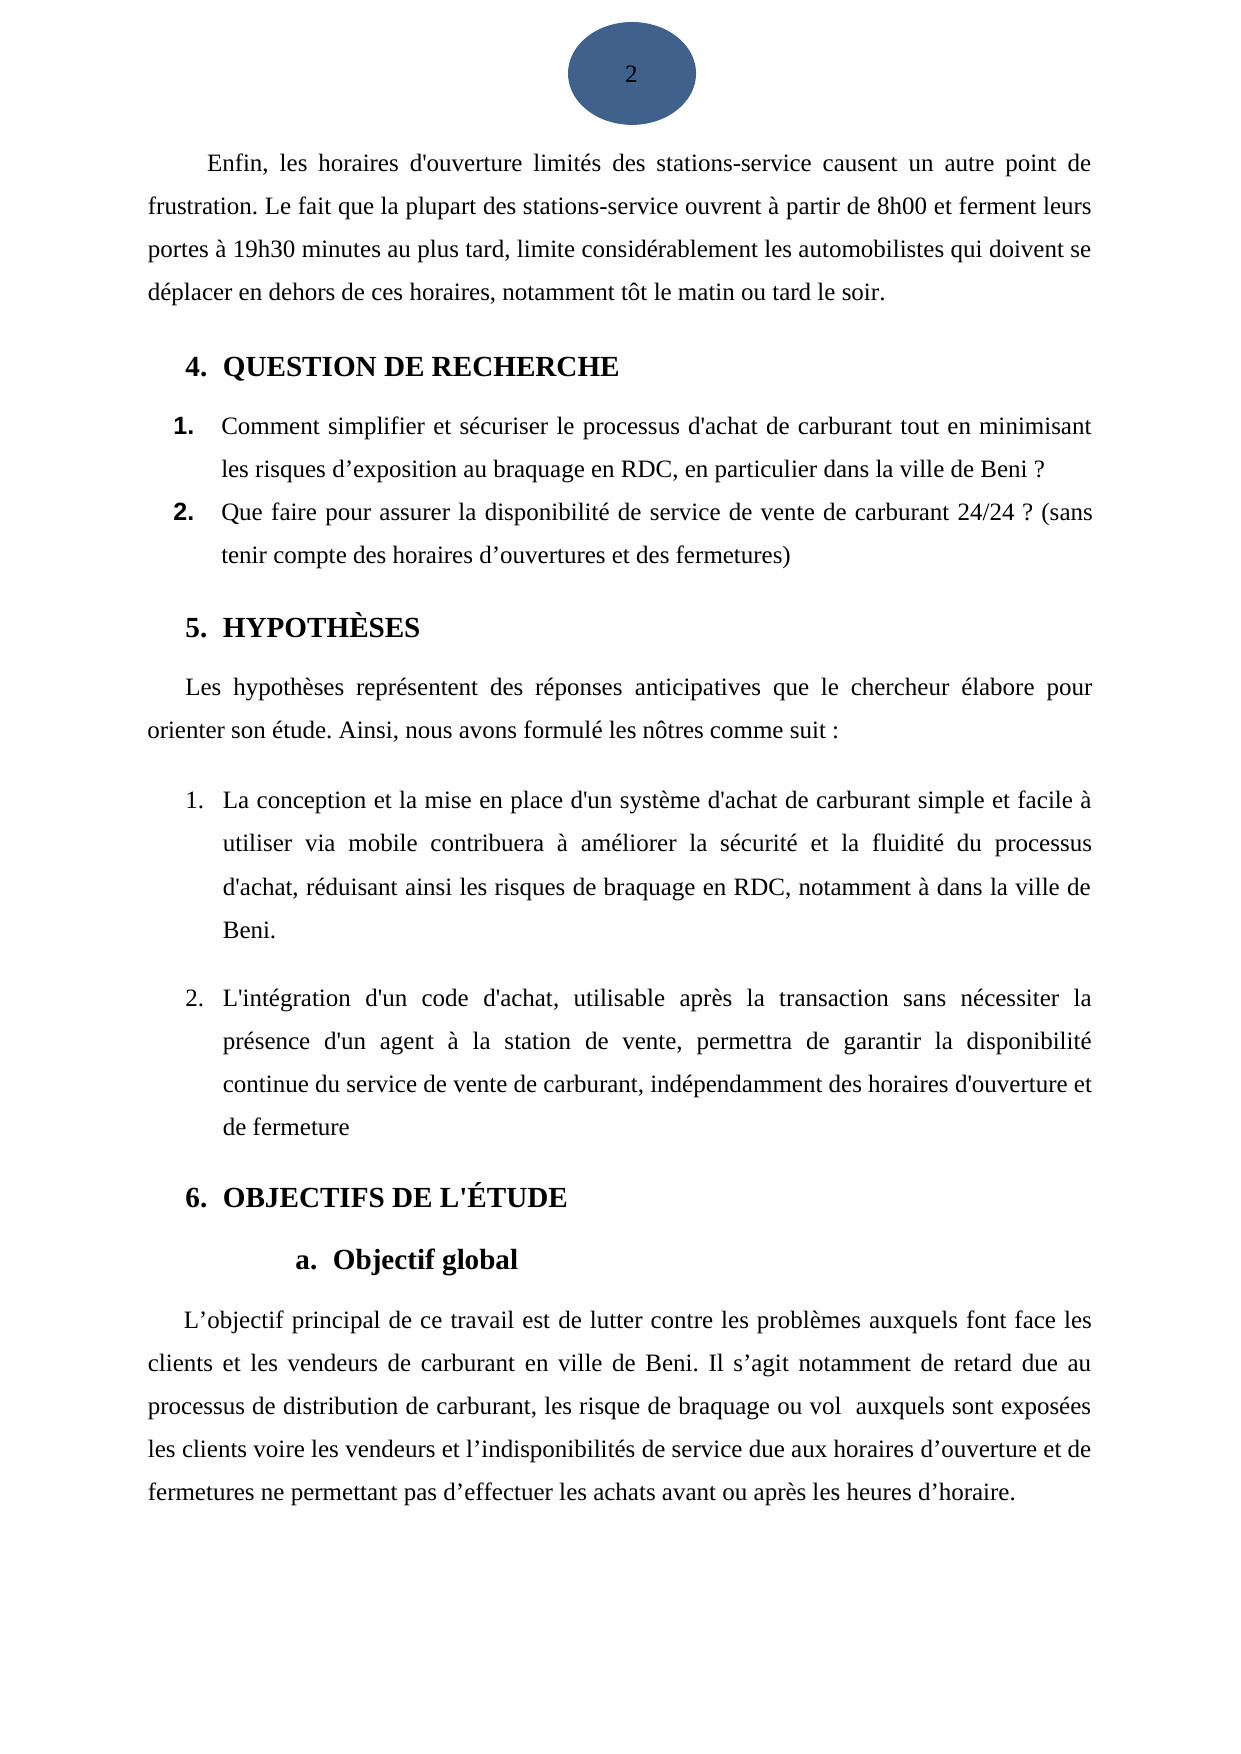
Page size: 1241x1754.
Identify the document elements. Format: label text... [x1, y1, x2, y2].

subtitle Hypothèses [185, 611, 1094, 644]
list Que faire pour assurer la disponibilité de service de vente de carburant 24/24 ? (sans tenir compte des horaires d’ouvertures et des fermetures) [183, 497, 1093, 569]
list La conception et la mise en place d'un système d'achat de carburant simple et facile à utiliser via mobile contribuera à améliorer la sécurité et la fluidité du processus d'achat, réduisant ainsi les risques de braquage en RDC, notamment à dans la ville de Beni. [185, 785, 1093, 943]
subtitle Objectifs de l'étude [185, 1180, 1094, 1214]
list Comment simplifier et sécuriser le processus d'achat de carburant tout en minimisant les risques d’exposition au braquage en RDC, en particulier dans la ville de Beni ? [183, 411, 1093, 483]
subtitle QUESTION DE RECHERCHE [185, 349, 1094, 383]
subtitle Objectif global [295, 1242, 1093, 1276]
text Enfin, les horaires d'ouverture limités des stations-service causent un autre point de frustration. Le fait que la plupart des stations-service ouvrent à partir de 8h00 et ferment leurs portes à 19h30 minutes au plus tard, limite considérablement les automobilistes qui doivent se déplacer en dehors de ces horaires, notamment tôt le matin ou tard le soir. [148, 148, 1093, 306]
text L’objectif principal de ce travail est de lutter contre les problèmes auxquels font face les clients et les vendeurs de carburant en ville de Beni. Il s’agit notamment de retard due au processus de distribution de carburant, les risque de braquage ou vol auxquels sont exposées les clients voire les vendeurs et l’indisponibilités de service due aux horaires d’ouverture et de fermetures ne permettant pas d’effectuer les achats avant ou après les heures d’horaire. [148, 1305, 1093, 1506]
text Les hypothèses représentent des réponses anticipatives que le chercheur élabore pour orienter son étude. Ainsi, nous avons formulé les nôtres comme suit : [147, 672, 1093, 744]
list L'intégration d'un code d'achat, utilisable après la transaction sans nécessiter la présence d'un agent à la station de vente, permettra de garantir la disponibilité continue du service de vente de carburant, indépendamment des horaires d'ouverture et de fermeture [185, 983, 1093, 1141]
